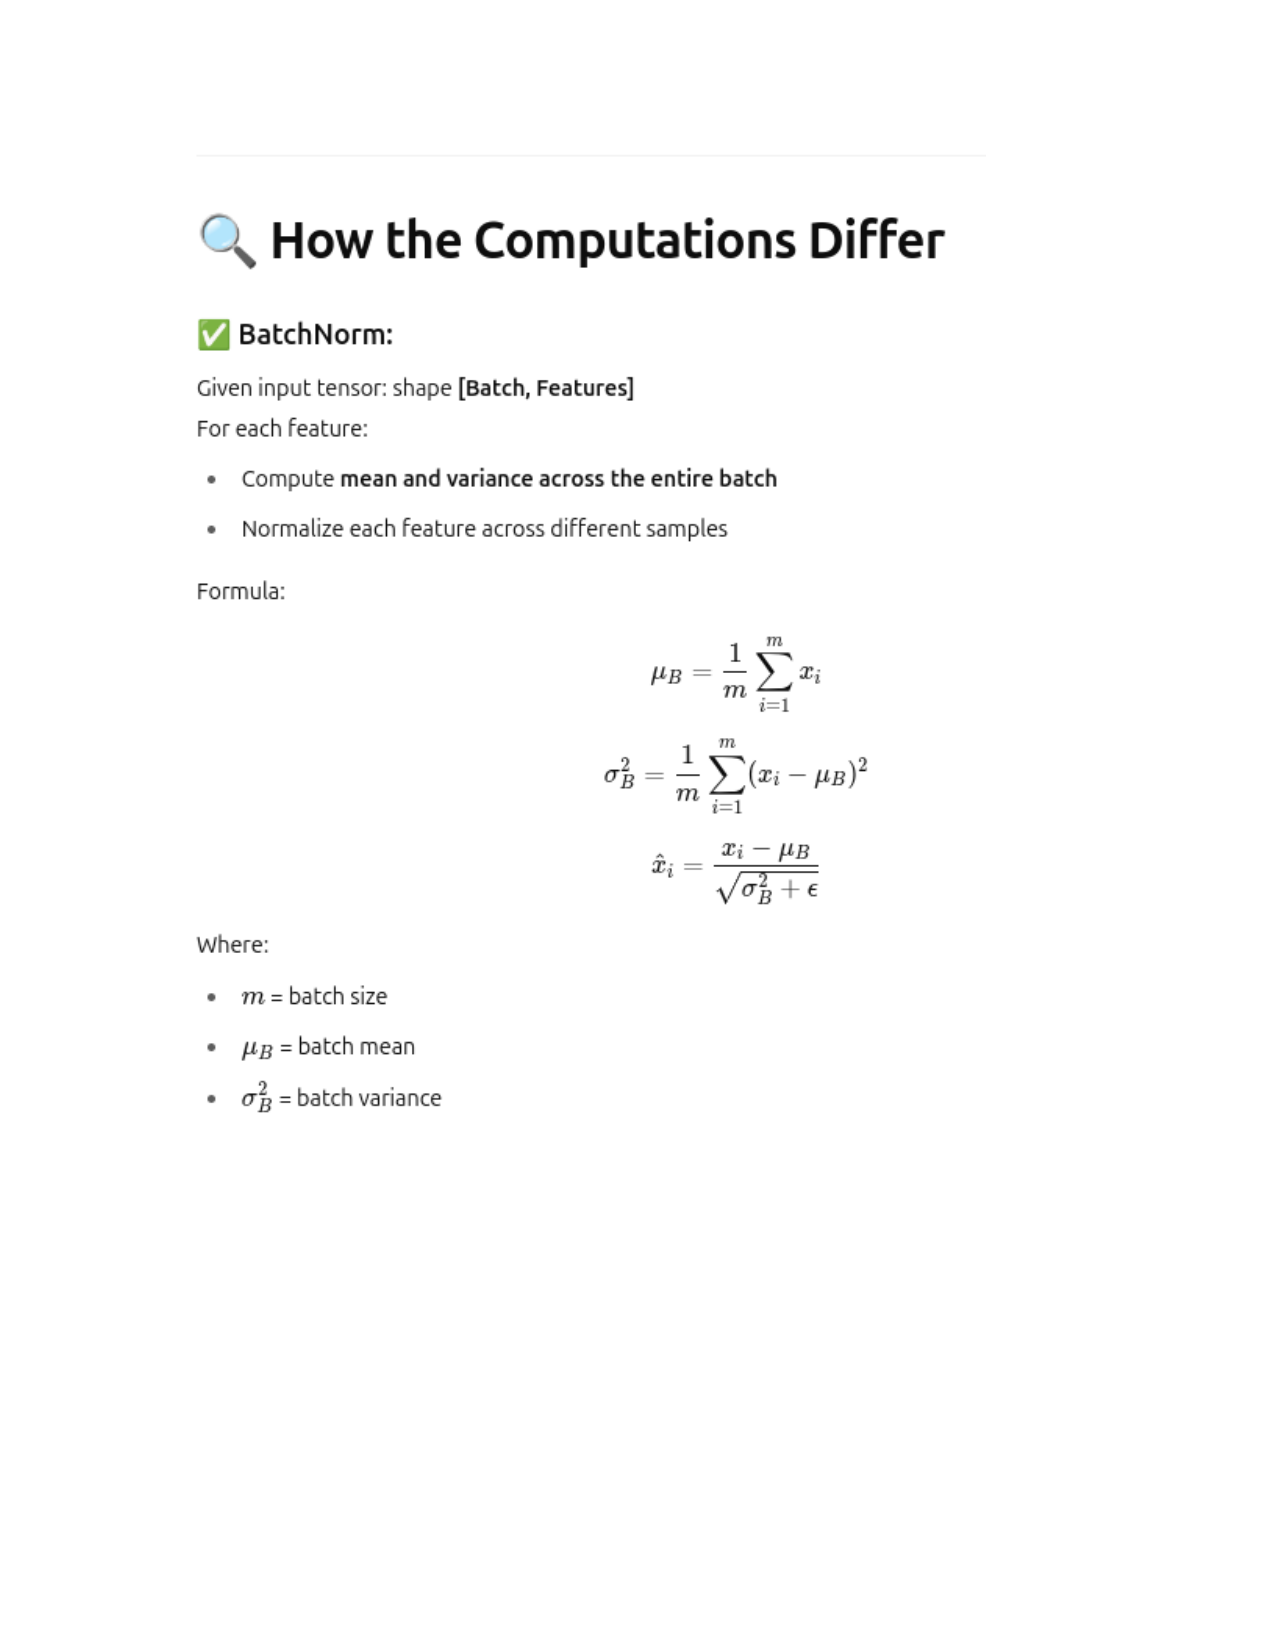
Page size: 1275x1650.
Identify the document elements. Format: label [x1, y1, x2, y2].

picture [150, 150, 986, 1125]
